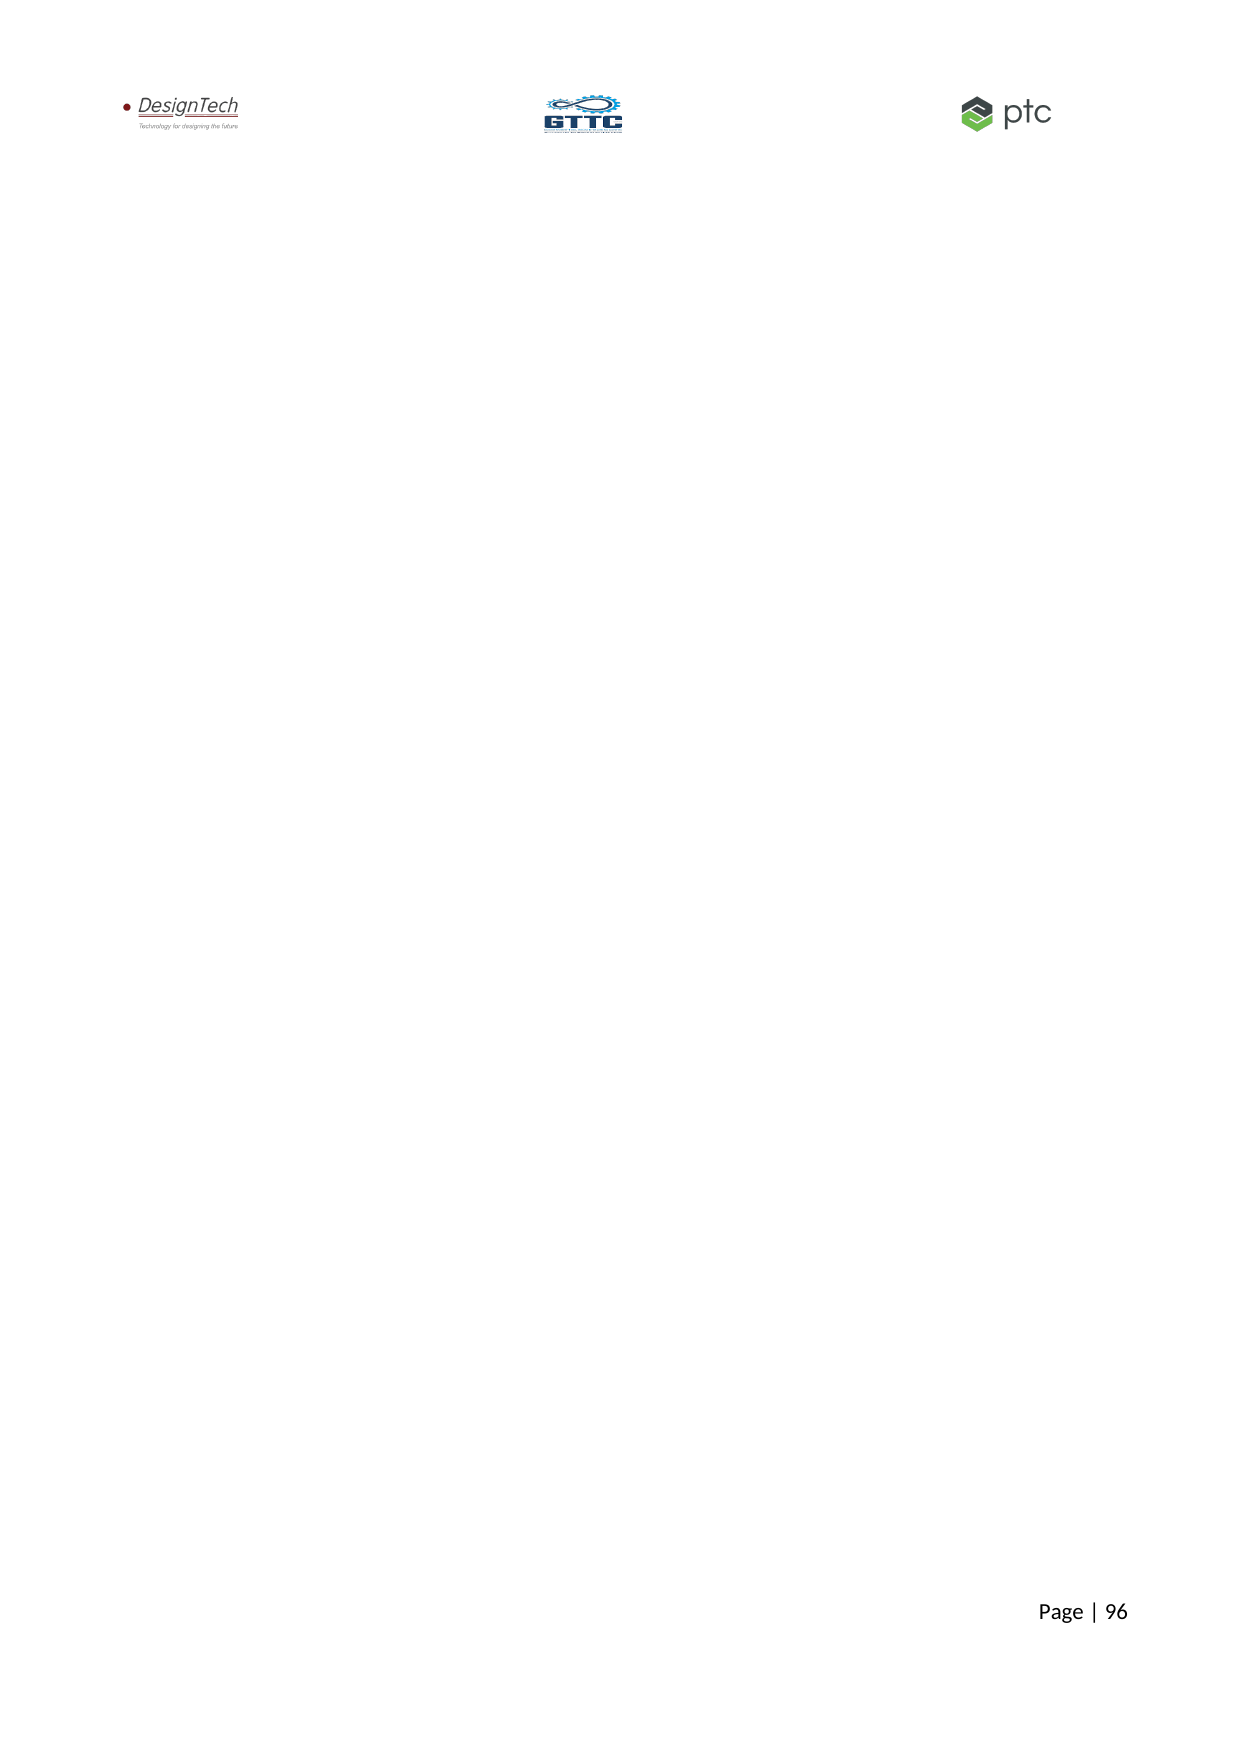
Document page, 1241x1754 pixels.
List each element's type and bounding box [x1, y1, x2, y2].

picture [528, 88, 638, 140]
picture [112, 86, 249, 140]
picture [960, 88, 1053, 140]
